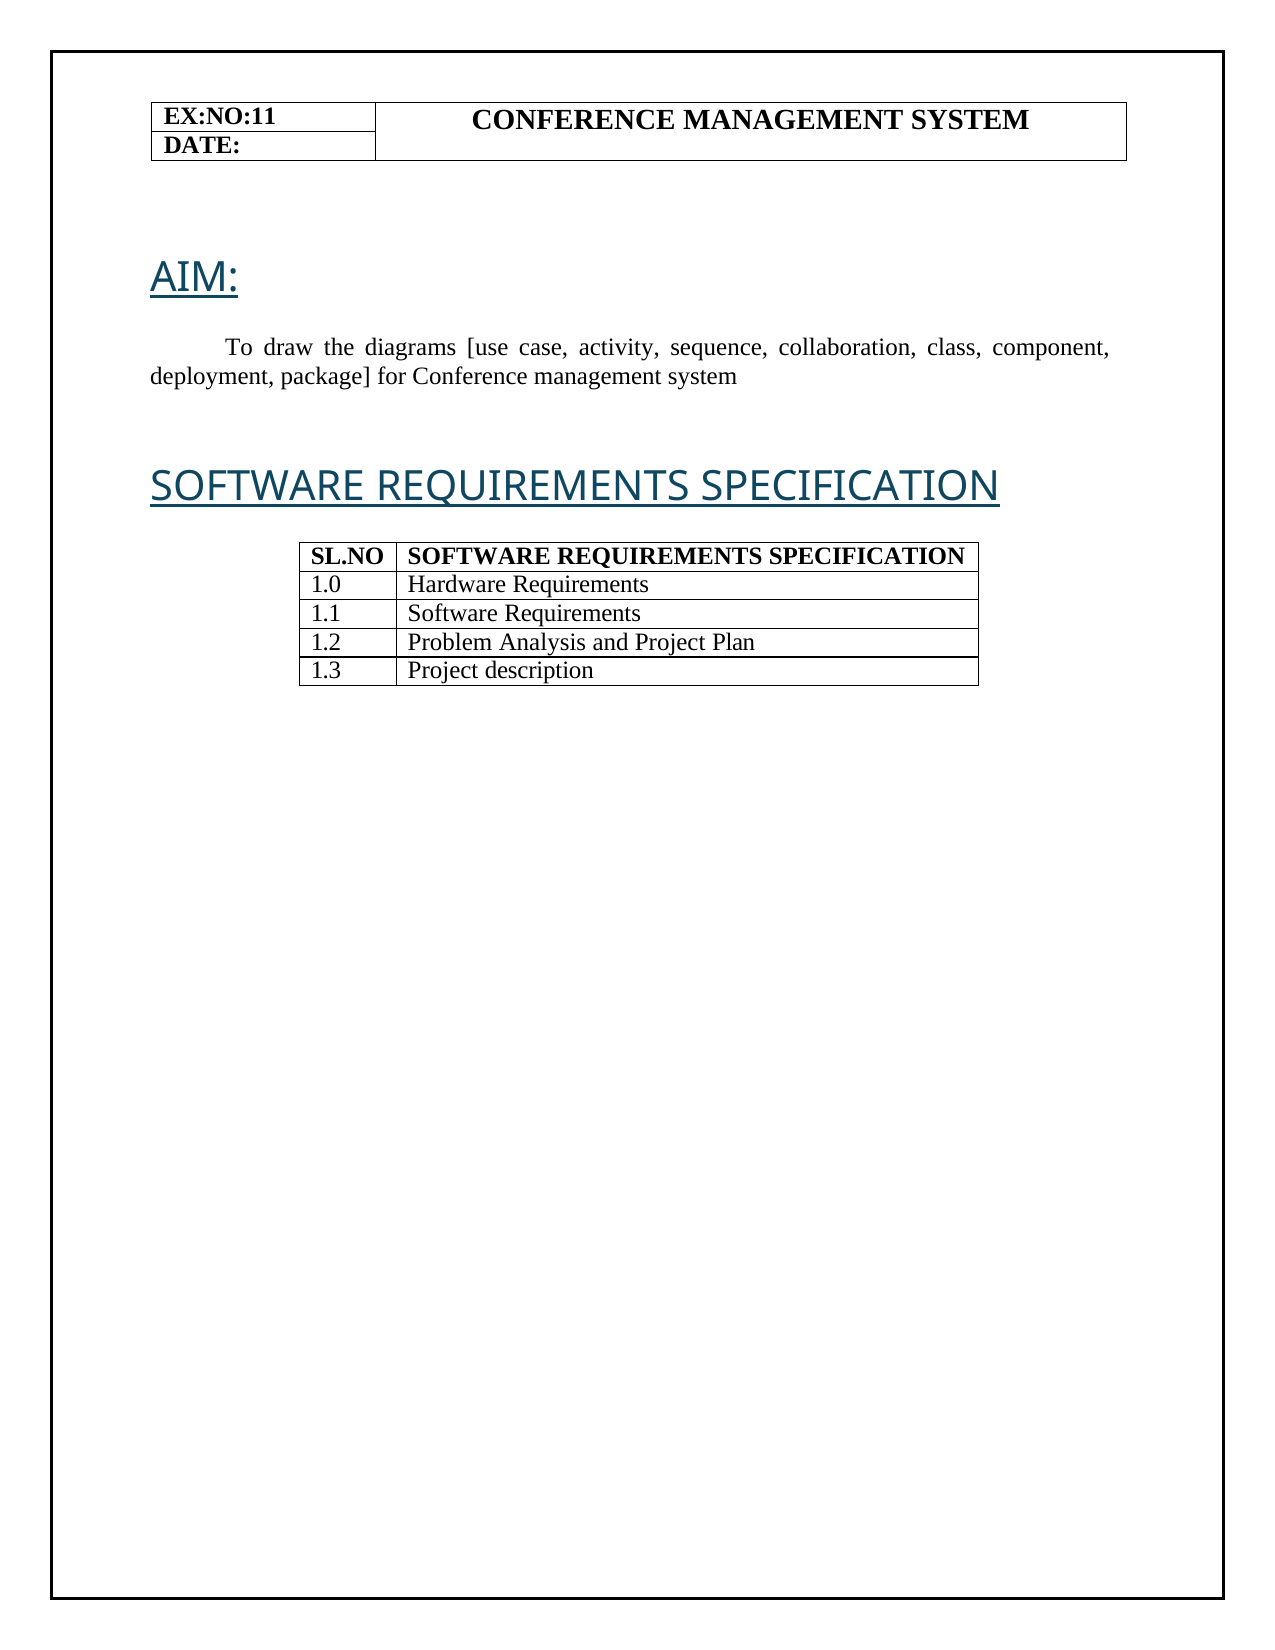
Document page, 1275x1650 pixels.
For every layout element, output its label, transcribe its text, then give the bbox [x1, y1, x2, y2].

table_cell 1.2 [300, 629, 396, 656]
table_cell 1.0 [300, 572, 396, 599]
table_header SOFTWARE REQUIREMENTS SPECIFICATION [397, 543, 978, 571]
subtitle SOFTWARE REQUIREMENTS SPECIFICATION [150, 456, 1200, 513]
table_cell Project description [397, 658, 978, 685]
table_cell DATE: [152, 132, 375, 159]
table_cell Problem Analysis and Project Plan [397, 629, 978, 656]
table_header EX:NO:11 [152, 103, 375, 131]
table_cell Hardware Requirements [397, 572, 978, 599]
table_cell 1.3 [300, 658, 396, 685]
subtitle AIM: [150, 247, 1200, 304]
table_cell 1.1 [300, 600, 396, 628]
text To draw the diagrams [use case, activity, sequence, collaboration, class, component, deployment, package] for Conference management system [150, 332, 1200, 390]
table_header CONFERENCE MANAGEMENT SYSTEM [376, 103, 1126, 159]
table_header SL.NO [300, 543, 396, 571]
table_cell Software Requirements [397, 600, 978, 628]
